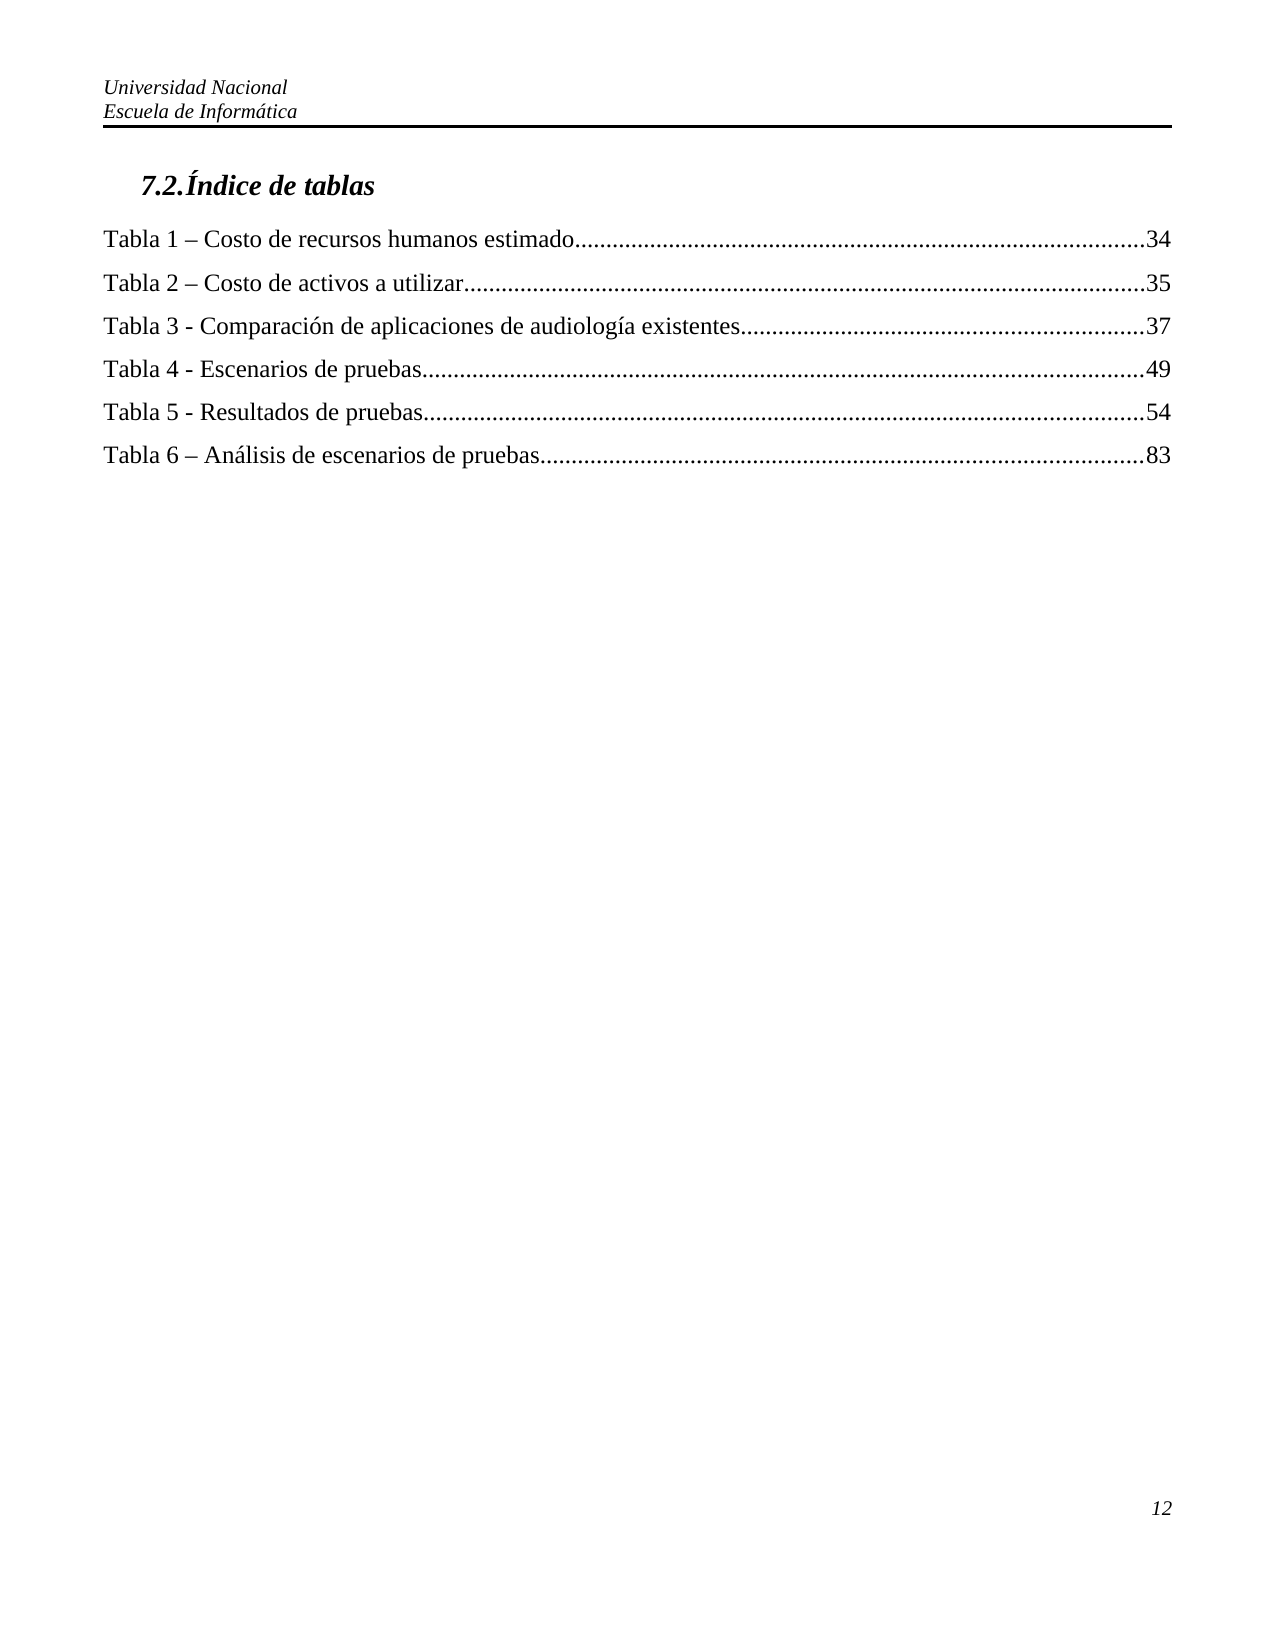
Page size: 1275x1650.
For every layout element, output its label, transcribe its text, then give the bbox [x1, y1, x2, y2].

text Índice de tablas [141, 168, 1172, 202]
text Tabla 3 - Comparación de aplicaciones de audiología existentes 37 [103, 311, 1172, 339]
text Tabla 2 – Costo de activos a utilizar 35 [103, 268, 1172, 296]
text Tabla 5 - Resultados de pruebas 54 [103, 397, 1172, 426]
text Tabla 6 – Análisis de escenarios de pruebas 83 [103, 440, 1172, 469]
text Tabla 1 – Costo de recursos humanos estimado 34 [103, 224, 1172, 253]
text Tabla 4 - Escenarios de pruebas 49 [103, 354, 1172, 383]
